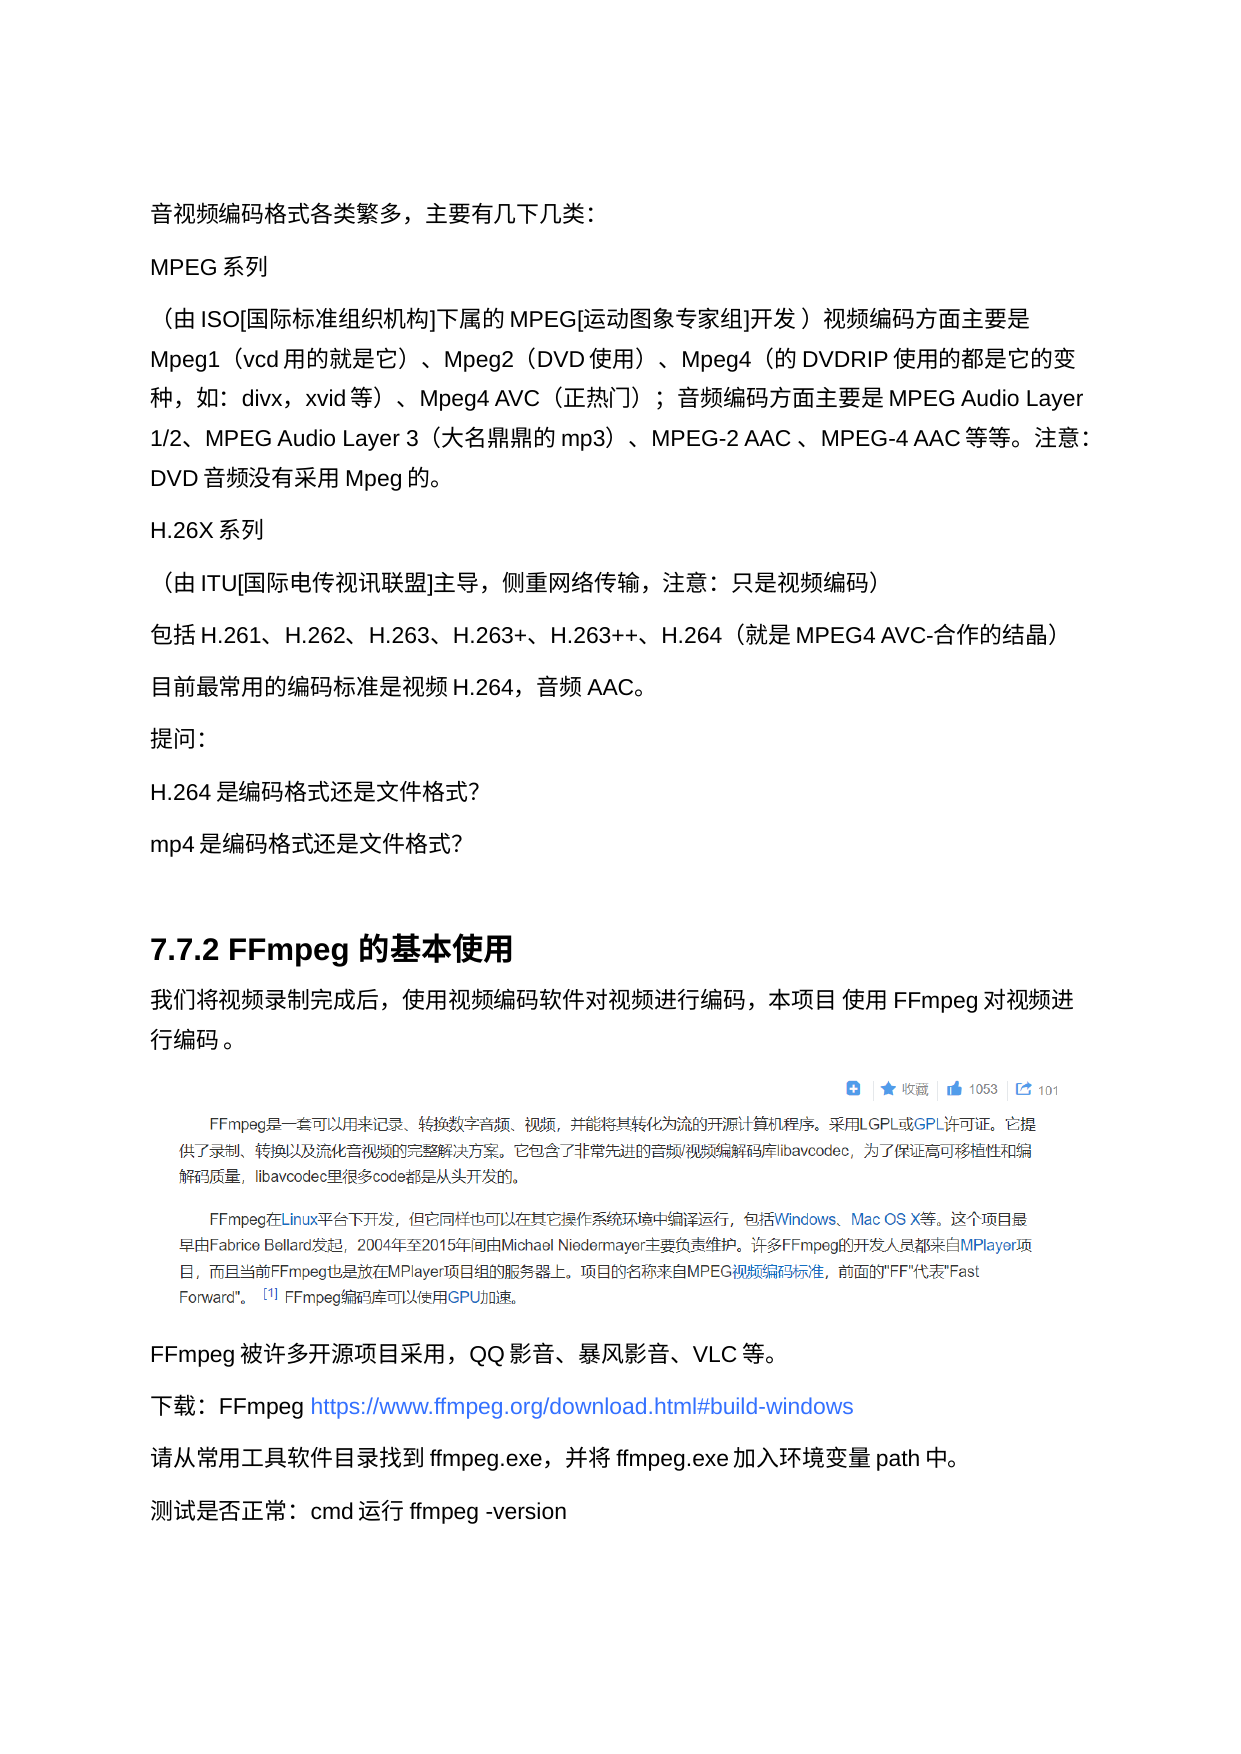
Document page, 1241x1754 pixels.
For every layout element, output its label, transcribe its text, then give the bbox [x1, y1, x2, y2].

text 提问： [150, 721, 1090, 754]
text 目前最常用的编码标准是视频H.264，音频AAC。 [150, 669, 1090, 702]
text FFmpeg被许多开源项目采用，QQ影音、暴风影音、VLC等。 [150, 1336, 1090, 1369]
text （由ITU[国际电传视讯联盟]主导，侧重网络传输，注意：只是视频编码） [150, 564, 1090, 598]
text H.26X系列 [150, 512, 1090, 545]
text 请从常用工具软件目录找到ffmpeg.exe，并将ffmpeg.exe加入环境变量path中。 [150, 1440, 1090, 1473]
text 音视频编码格式各类繁多，主要有几下几类： [150, 196, 1090, 229]
text 我们将视频录制完成后，使用视频编码软件对视频进行编码，本项目 使用FFmpeg对视频进行编码 。 [150, 982, 1090, 1055]
text 测试是否正常：cmd运行 ffmpeg -version [150, 1493, 1090, 1526]
text mp4是编码格式还是文件格式？ [150, 826, 1090, 859]
text （由ISO[国际标准组织机构]下属的MPEG[运动图象专家组]开发 ）视频编码方面主要是Mpeg1（vcd用的就是它）、Mpeg2（DVD使用）、Mpeg4（的DVDRIP使用的都是它的变种，如：divx，xvid等）、Mpeg4 AVC（正热门）；音频编码方面主要是MPEG Audio Layer 1/2、MPEG Audio Layer 3（大名鼎鼎的mp3）、MPEG-2 AAC 、MPEG-4 AAC等等。注意：DVD音频没有采用Mpeg的。 [150, 301, 1090, 493]
text 下载：FFmpeg https://www.ffmpeg.org/download.html#build-windows [150, 1388, 1090, 1421]
text 包括H.261、H.262、H.263、H.263+、H.263++、H.264（就是MPEG4 AVC-合作的结晶） [150, 617, 1090, 650]
text MPEG系列 [150, 248, 1090, 282]
picture [177, 1073, 1064, 1318]
text H.264是编码格式还是文件格式？ [150, 773, 1090, 807]
